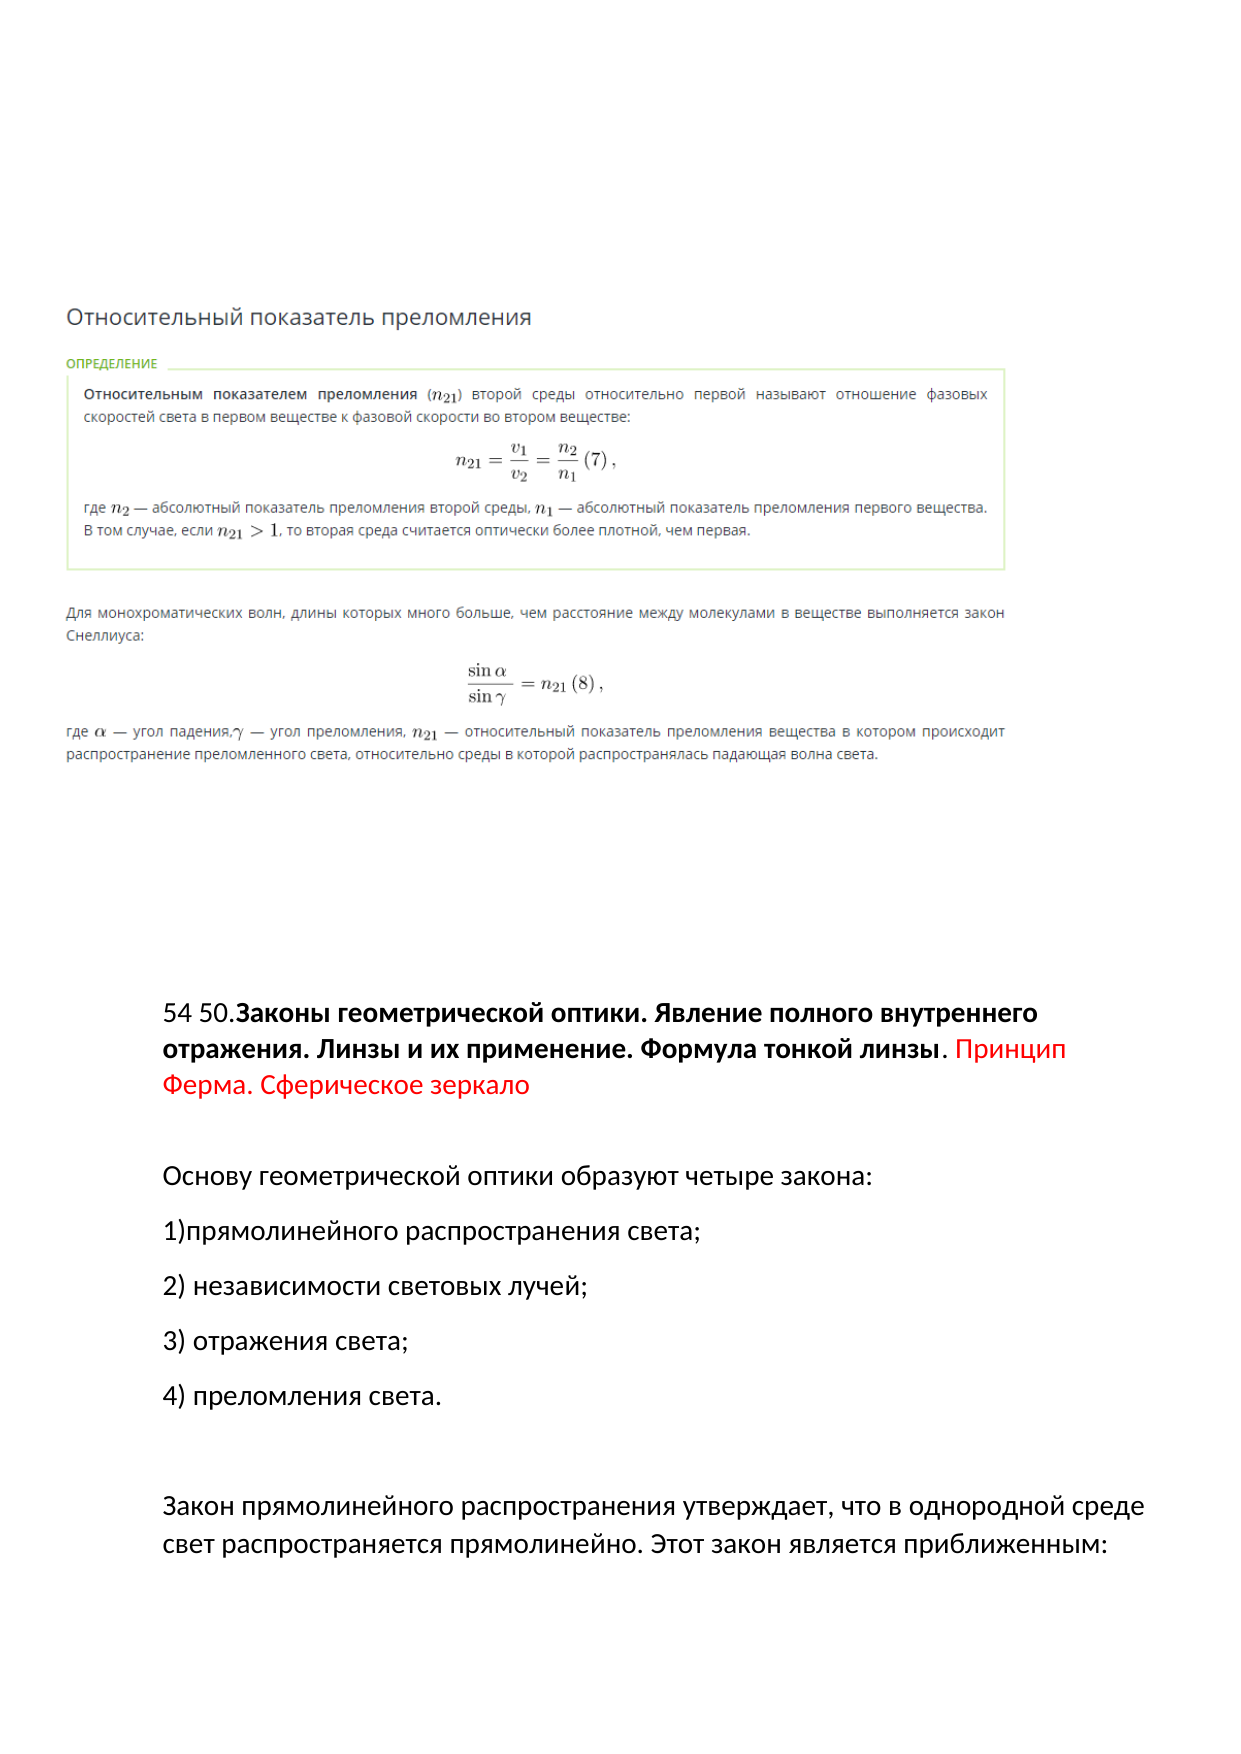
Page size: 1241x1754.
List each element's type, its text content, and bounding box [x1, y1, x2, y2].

text 4) преломления света. [162, 1377, 1152, 1413]
picture [49, 292, 1021, 780]
text Основу геометрической оптики образуют четыре закона: [162, 1157, 1152, 1192]
subtitle 54 50.Законы геометрической оптики. Явление полного внутреннего отражения. Линзы и их применение. Формула тонкой линзы. Принцип Ферма. Сферическое зеркало [162, 994, 1152, 1101]
text 1)прямолинейного распространения света; [162, 1212, 1152, 1247]
text 3) отражения света; [162, 1322, 1152, 1357]
text 2) независимости световых лучей; [162, 1267, 1152, 1302]
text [162, 1487, 1152, 1561]
